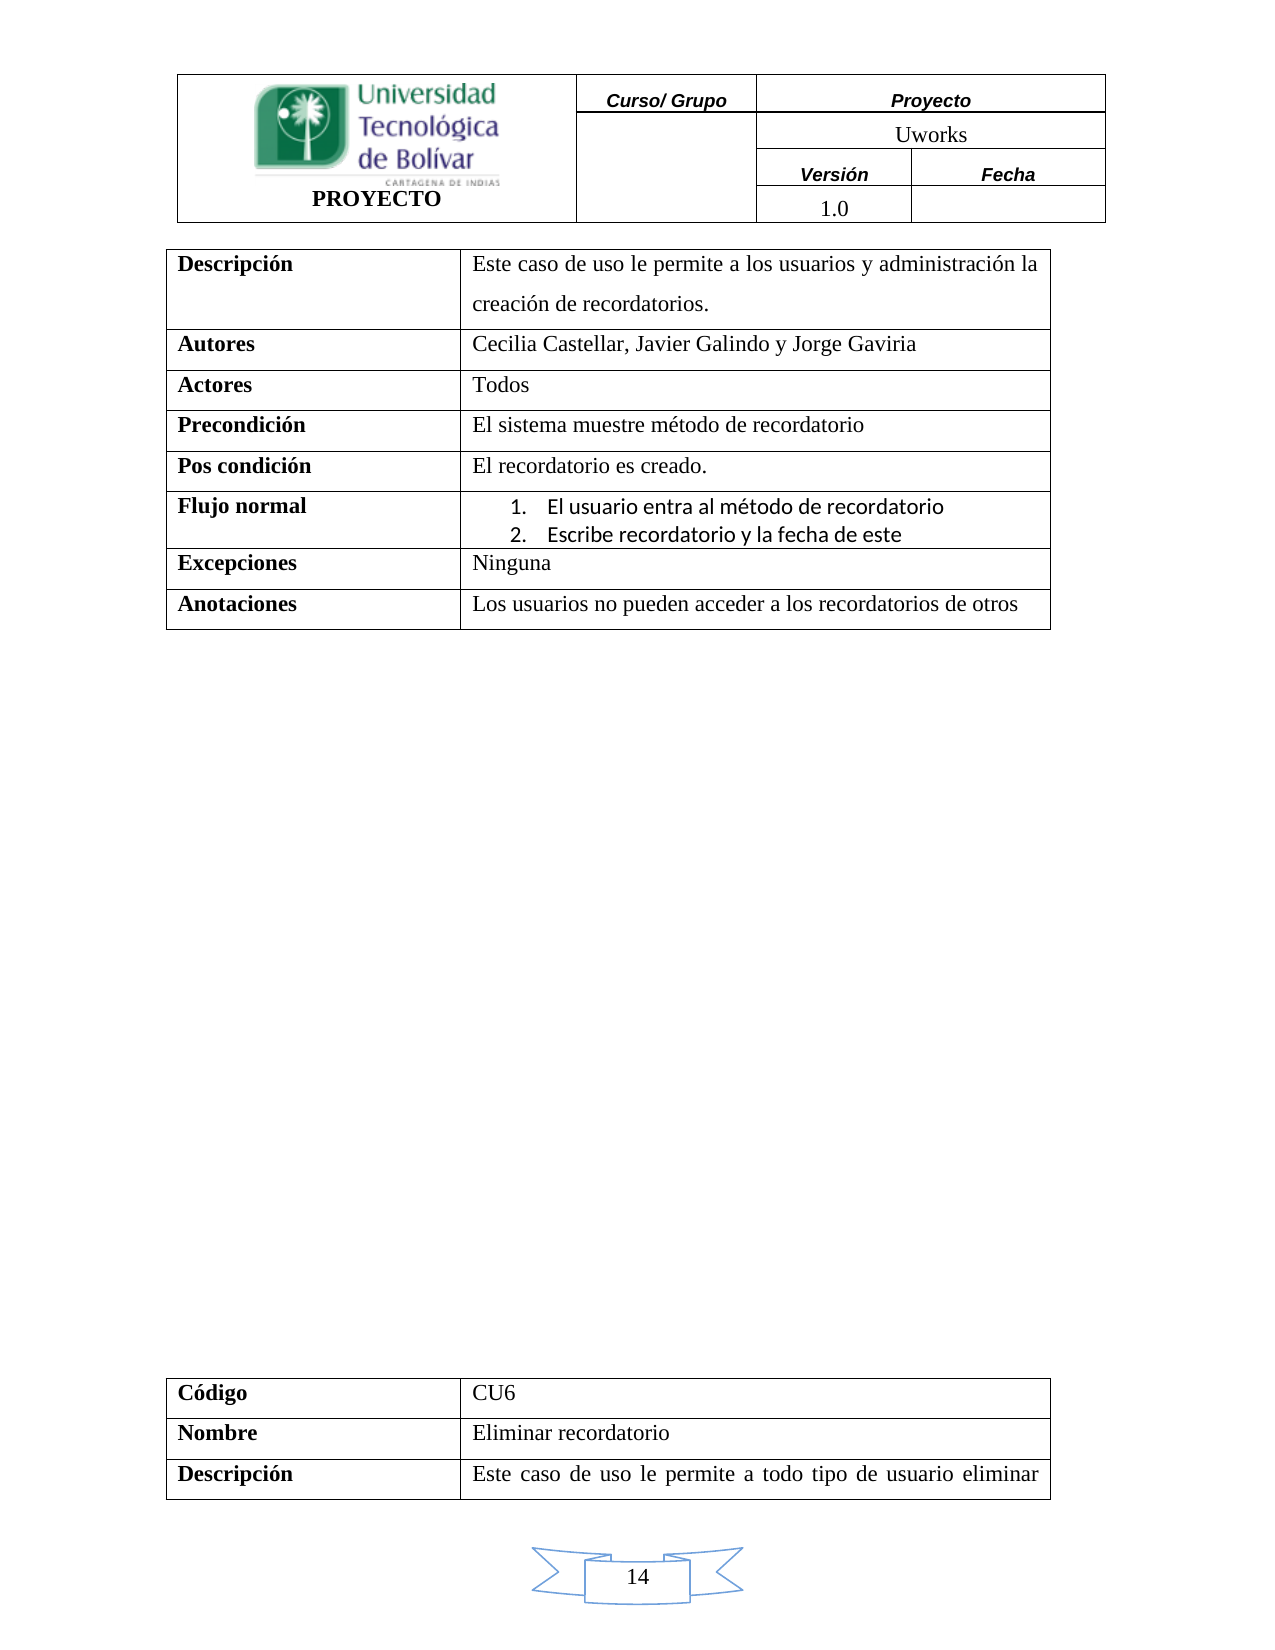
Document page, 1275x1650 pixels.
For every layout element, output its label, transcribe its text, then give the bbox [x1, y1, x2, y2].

table_cell Anotaciones [167, 590, 460, 629]
table_cell Este caso de uso le permite a los usuarios y administración la creación de recordatorios. [461, 250, 1050, 329]
table_cell Cecilia Castellar, Javier Galindo y Jorge Gaviria [461, 330, 1050, 369]
table_cell El usuario entra al método de recordatorio Escribe recordatorio y la fecha de este [461, 492, 1050, 548]
table_cell Nombre [167, 1419, 460, 1459]
table_cell Eliminar recordatorio [461, 1419, 1050, 1459]
table_cell Descripción [167, 250, 460, 329]
table_cell Ninguna [461, 549, 1050, 589]
picture [254, 83, 500, 186]
table_cell Descripción [167, 1460, 460, 1499]
table_cell Este caso de uso le permite a todo tipo de usuario eliminar recordatorios [461, 1460, 1050, 1499]
table_cell Flujo normal [167, 492, 460, 548]
table_cell Autores [167, 330, 460, 369]
table_cell Precondición [167, 411, 460, 451]
table_cell Actores [167, 371, 460, 410]
table_cell Pos condición [167, 452, 460, 491]
table_cell El recordatorio es creado. [461, 452, 1050, 491]
table_cell Todos [461, 371, 1050, 410]
table_header CU6 [461, 1379, 1050, 1418]
table_cell El sistema muestre método de recordatorio [461, 411, 1050, 451]
table_header Código [167, 1379, 460, 1418]
table_cell Excepciones [167, 549, 460, 589]
table_cell Los usuarios no pueden acceder a los recordatorios de otros [461, 590, 1050, 629]
